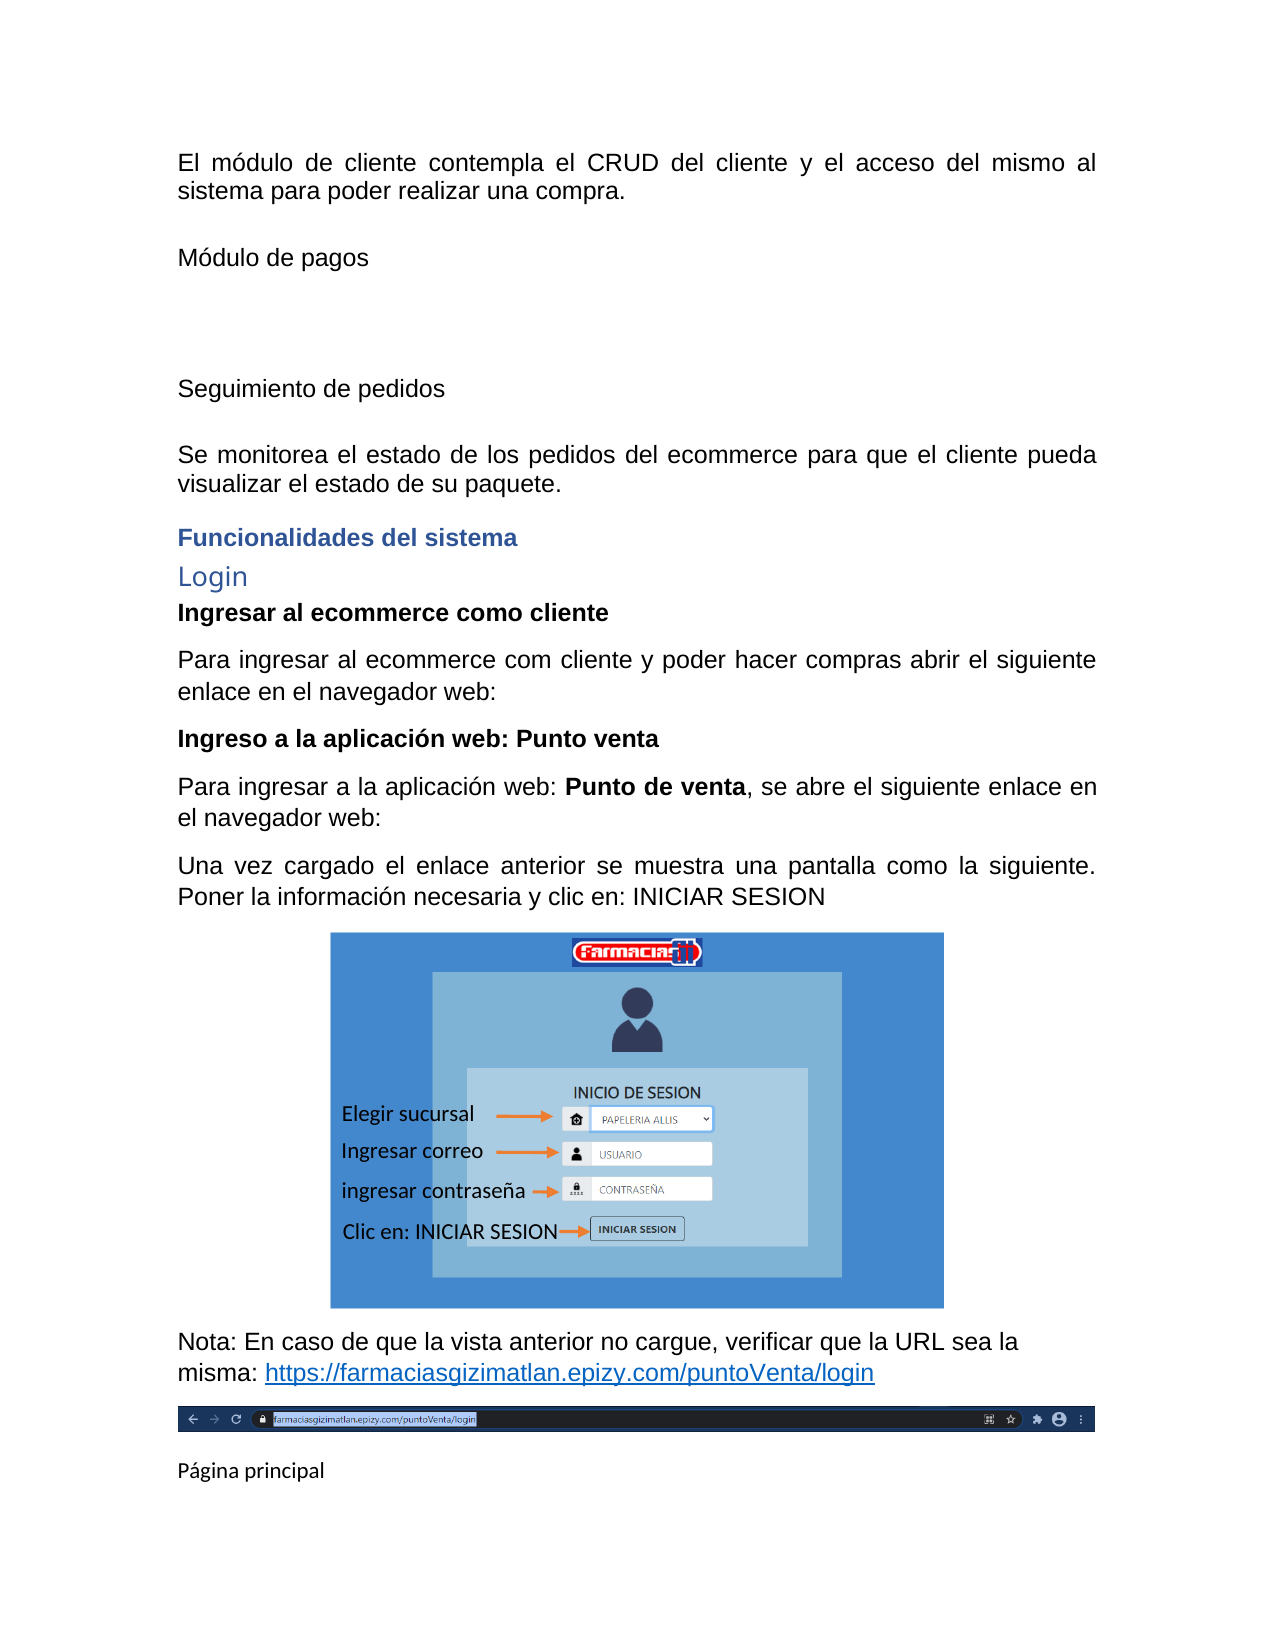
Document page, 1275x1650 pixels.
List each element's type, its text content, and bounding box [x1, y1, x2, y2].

text Ingresar al ecommerce como cliente [177, 598, 1098, 626]
text Página principal [177, 1456, 1098, 1484]
text Para ingresar al ecommerce com cliente y poder hacer compras abrir el siguiente enlace en el navegador web: [177, 645, 1098, 705]
subtitle Login [177, 558, 1098, 595]
text Una vez cargado el enlace anterior se muestra una pantalla como la siguiente. Poner la información necesaria y clic en: INICIAR SESION [177, 851, 1098, 910]
text Para ingresar a la aplicación web: Punto de venta, se abre el siguiente enlace en el navegador web: [177, 772, 1098, 832]
picture [328, 929, 947, 1309]
text Ingreso a la aplicación web: Punto venta [177, 724, 1098, 753]
text Módulo de pagos [177, 243, 1098, 271]
text Seguimiento de pedidos [177, 374, 1098, 403]
text Se monitorea el estado de los pedidos del ecommerce para que el cliente pueda visualizar el estado de su paquete. [177, 440, 1098, 498]
subtitle Funcionalidades del sistema [177, 523, 1098, 551]
text El módulo de cliente contempla el CRUD del cliente y el acceso del mismo al sistema para poder realizar una compra. [177, 148, 1098, 205]
text Nota: En caso de que la vista anterior no cargue, verificar que la URL sea la misma: https://farmaciasgizimatlan.epizy.com/puntoVenta/login [177, 1327, 1098, 1387]
picture [178, 1406, 1095, 1438]
